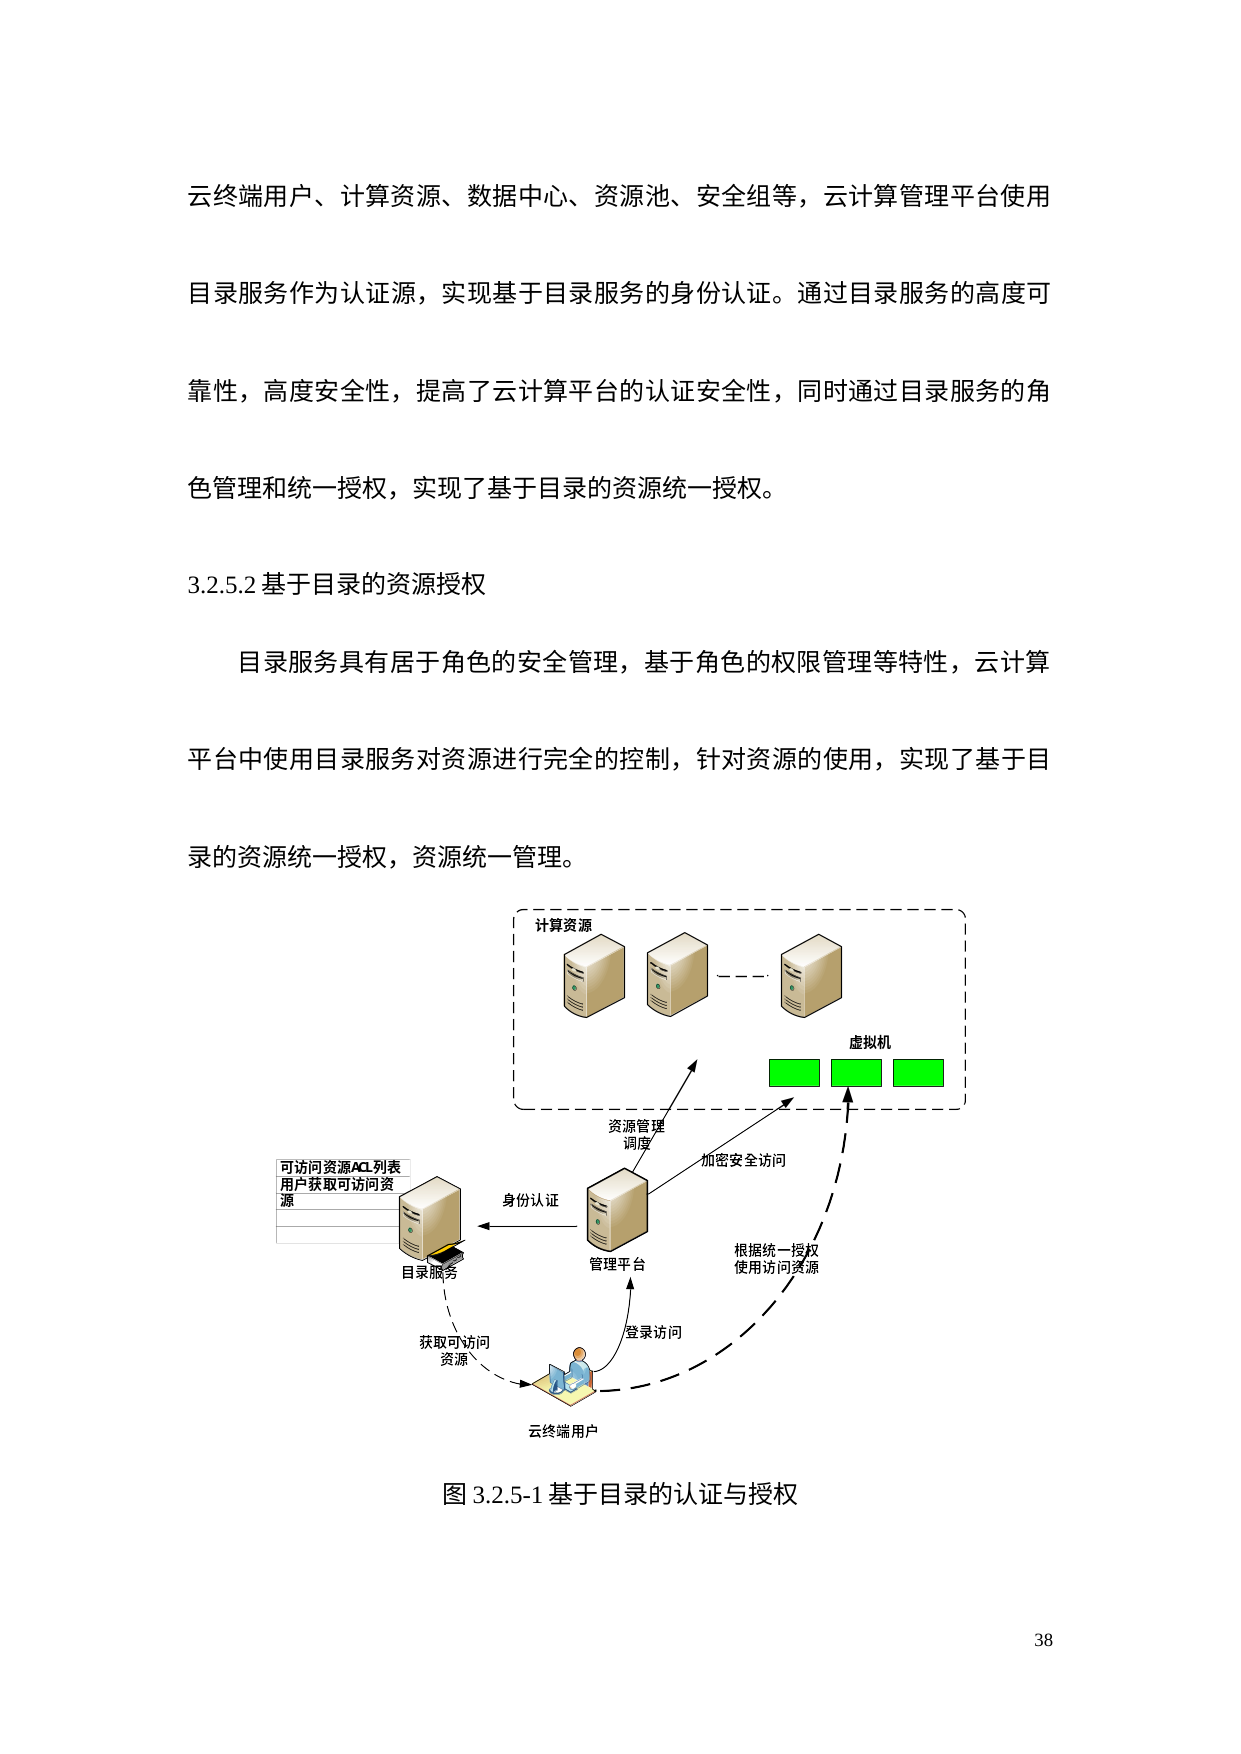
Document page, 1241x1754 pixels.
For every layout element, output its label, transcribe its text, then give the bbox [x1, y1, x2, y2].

text 图3.2.5-1基于目录的认证与授权 [187, 1475, 1053, 1511]
subtitle 3.2.5.2基于目录的资源授权 [187, 565, 1053, 601]
text 目录服务具有居于角色的安全管理，基于角色的权限管理等特性，云计算平台中使用目录服务对资源进行完全的控制，针对资源的使用，实现了基于目录的资源统一授权，资源统一管理。 [187, 628, 1053, 888]
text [187, 162, 1053, 519]
